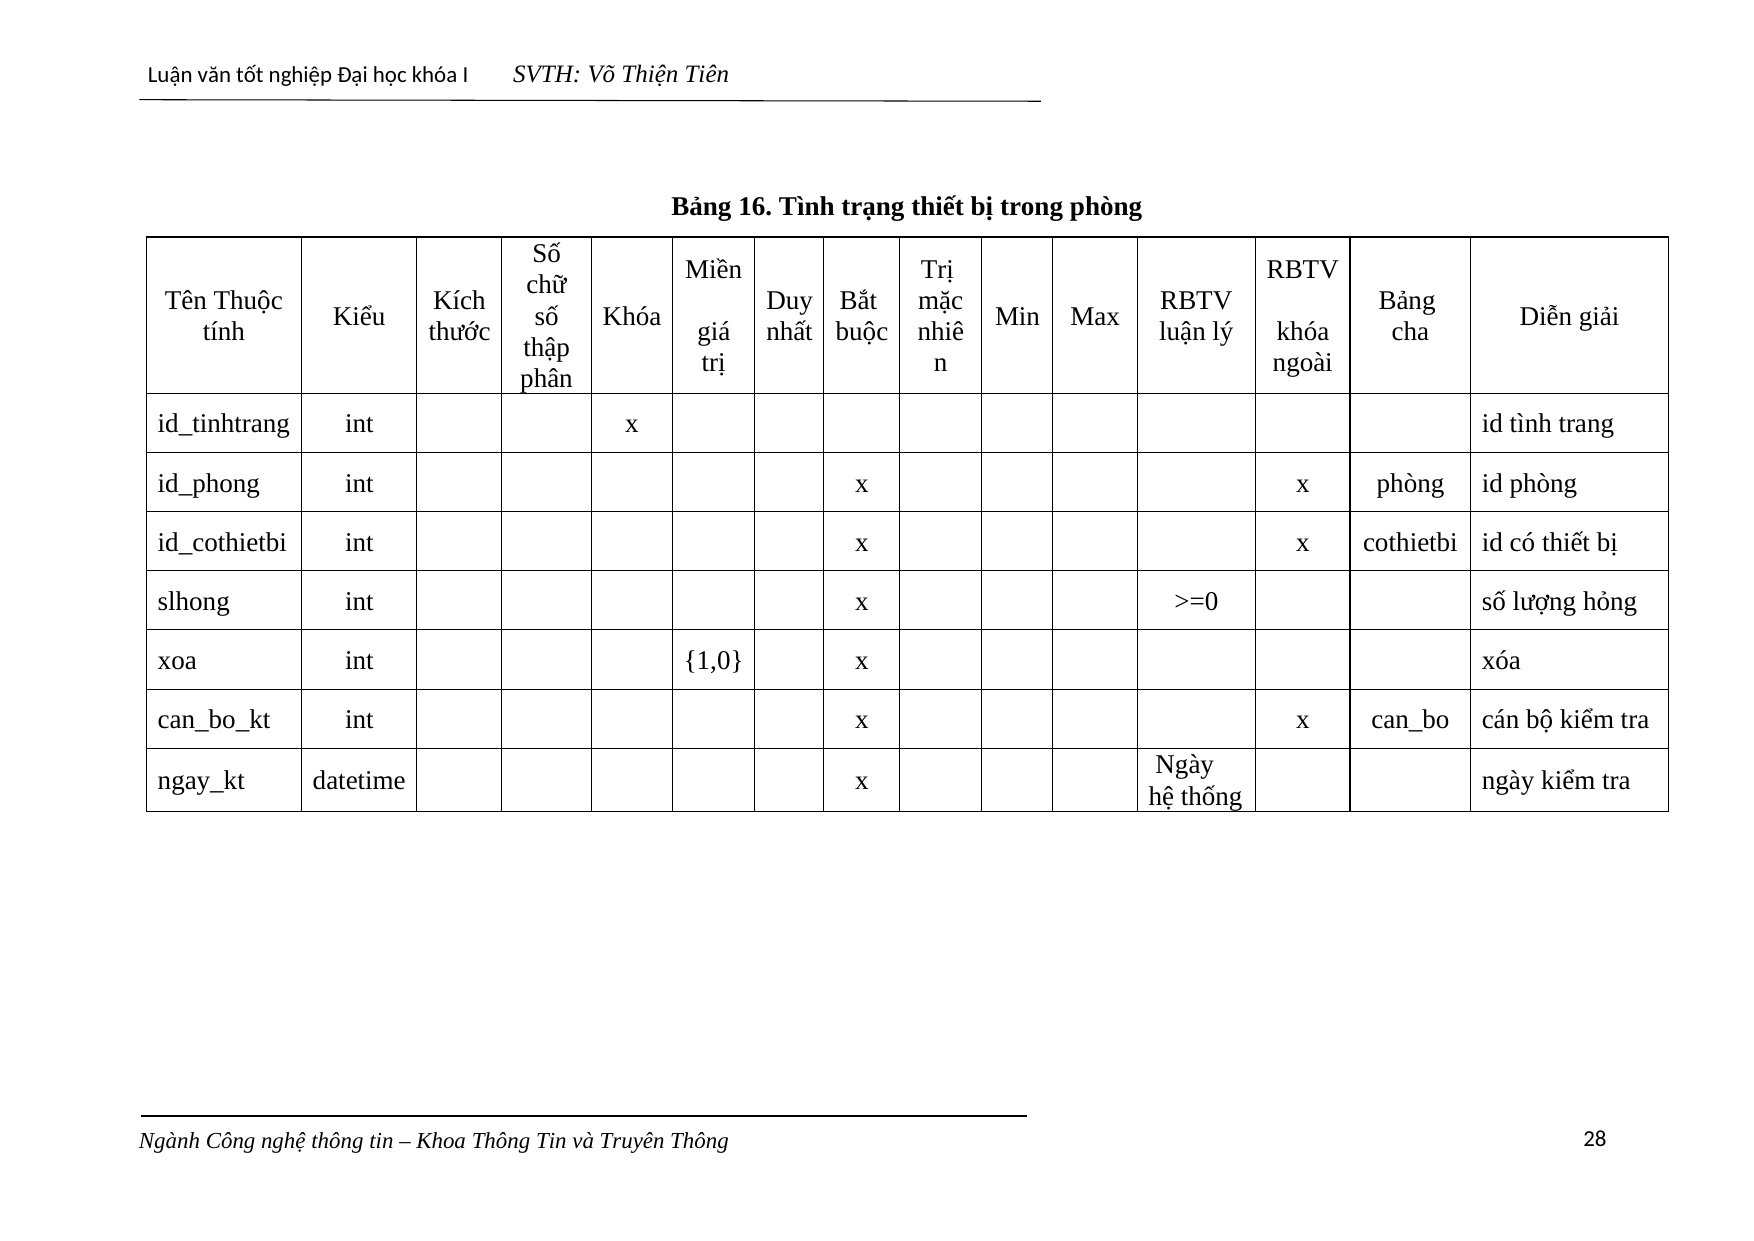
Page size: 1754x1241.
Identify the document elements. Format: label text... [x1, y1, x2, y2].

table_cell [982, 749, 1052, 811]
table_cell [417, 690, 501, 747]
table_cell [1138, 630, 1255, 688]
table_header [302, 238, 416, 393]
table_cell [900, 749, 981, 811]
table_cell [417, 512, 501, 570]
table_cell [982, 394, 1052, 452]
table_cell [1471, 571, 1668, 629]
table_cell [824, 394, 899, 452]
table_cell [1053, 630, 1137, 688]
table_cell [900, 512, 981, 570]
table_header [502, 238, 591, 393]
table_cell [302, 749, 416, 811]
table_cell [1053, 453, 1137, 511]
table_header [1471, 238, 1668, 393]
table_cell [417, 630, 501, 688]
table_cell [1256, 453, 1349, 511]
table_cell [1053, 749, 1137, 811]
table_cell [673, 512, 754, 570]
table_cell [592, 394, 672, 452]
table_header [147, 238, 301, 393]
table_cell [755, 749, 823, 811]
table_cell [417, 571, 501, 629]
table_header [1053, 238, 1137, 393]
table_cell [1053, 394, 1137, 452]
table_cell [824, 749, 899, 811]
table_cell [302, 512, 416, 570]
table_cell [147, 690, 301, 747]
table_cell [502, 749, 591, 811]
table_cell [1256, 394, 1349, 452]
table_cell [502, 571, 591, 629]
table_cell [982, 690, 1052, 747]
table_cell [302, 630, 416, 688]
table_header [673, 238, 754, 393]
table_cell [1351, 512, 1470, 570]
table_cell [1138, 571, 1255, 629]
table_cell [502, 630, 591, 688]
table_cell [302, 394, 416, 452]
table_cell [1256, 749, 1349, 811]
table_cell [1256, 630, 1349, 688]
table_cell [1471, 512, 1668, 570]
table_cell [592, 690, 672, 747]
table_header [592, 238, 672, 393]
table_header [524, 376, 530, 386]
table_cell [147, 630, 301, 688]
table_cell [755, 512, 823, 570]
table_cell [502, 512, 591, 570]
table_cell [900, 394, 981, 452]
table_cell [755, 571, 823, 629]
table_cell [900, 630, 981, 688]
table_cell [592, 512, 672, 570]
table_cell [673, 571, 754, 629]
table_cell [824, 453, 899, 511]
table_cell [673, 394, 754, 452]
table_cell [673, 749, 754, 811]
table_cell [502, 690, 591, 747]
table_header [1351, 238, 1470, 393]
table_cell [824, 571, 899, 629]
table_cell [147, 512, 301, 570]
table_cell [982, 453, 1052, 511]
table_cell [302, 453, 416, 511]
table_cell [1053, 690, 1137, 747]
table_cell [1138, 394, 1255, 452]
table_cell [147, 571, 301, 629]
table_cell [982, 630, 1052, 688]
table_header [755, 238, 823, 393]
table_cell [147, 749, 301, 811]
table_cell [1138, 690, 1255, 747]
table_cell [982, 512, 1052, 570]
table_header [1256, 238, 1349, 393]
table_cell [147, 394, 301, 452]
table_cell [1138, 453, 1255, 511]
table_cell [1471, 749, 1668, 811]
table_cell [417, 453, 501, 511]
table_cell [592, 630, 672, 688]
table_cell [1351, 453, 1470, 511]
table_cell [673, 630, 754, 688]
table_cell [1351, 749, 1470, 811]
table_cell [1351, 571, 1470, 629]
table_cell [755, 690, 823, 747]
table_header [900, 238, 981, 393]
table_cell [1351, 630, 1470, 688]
text Bảng 16. Tình trạng thiết bị trong phòng [148, 190, 1606, 221]
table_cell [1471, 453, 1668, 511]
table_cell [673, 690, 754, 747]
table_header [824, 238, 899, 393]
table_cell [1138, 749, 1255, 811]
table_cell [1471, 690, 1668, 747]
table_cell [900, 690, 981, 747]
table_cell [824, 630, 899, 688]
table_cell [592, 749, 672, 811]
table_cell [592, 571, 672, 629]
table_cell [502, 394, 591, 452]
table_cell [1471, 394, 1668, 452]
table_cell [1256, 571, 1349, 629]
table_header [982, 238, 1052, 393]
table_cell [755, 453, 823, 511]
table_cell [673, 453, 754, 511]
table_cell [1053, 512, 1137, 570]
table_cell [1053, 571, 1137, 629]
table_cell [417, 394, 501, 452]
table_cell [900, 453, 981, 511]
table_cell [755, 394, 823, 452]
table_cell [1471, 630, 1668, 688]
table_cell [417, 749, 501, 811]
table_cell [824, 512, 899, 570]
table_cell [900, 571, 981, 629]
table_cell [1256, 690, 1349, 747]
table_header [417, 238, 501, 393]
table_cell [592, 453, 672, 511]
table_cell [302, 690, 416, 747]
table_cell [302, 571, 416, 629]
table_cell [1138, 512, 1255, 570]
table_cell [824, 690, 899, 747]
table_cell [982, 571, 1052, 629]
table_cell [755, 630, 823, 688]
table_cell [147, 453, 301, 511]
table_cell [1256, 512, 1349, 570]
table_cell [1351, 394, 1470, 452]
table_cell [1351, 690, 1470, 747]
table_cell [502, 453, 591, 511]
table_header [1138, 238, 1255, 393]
